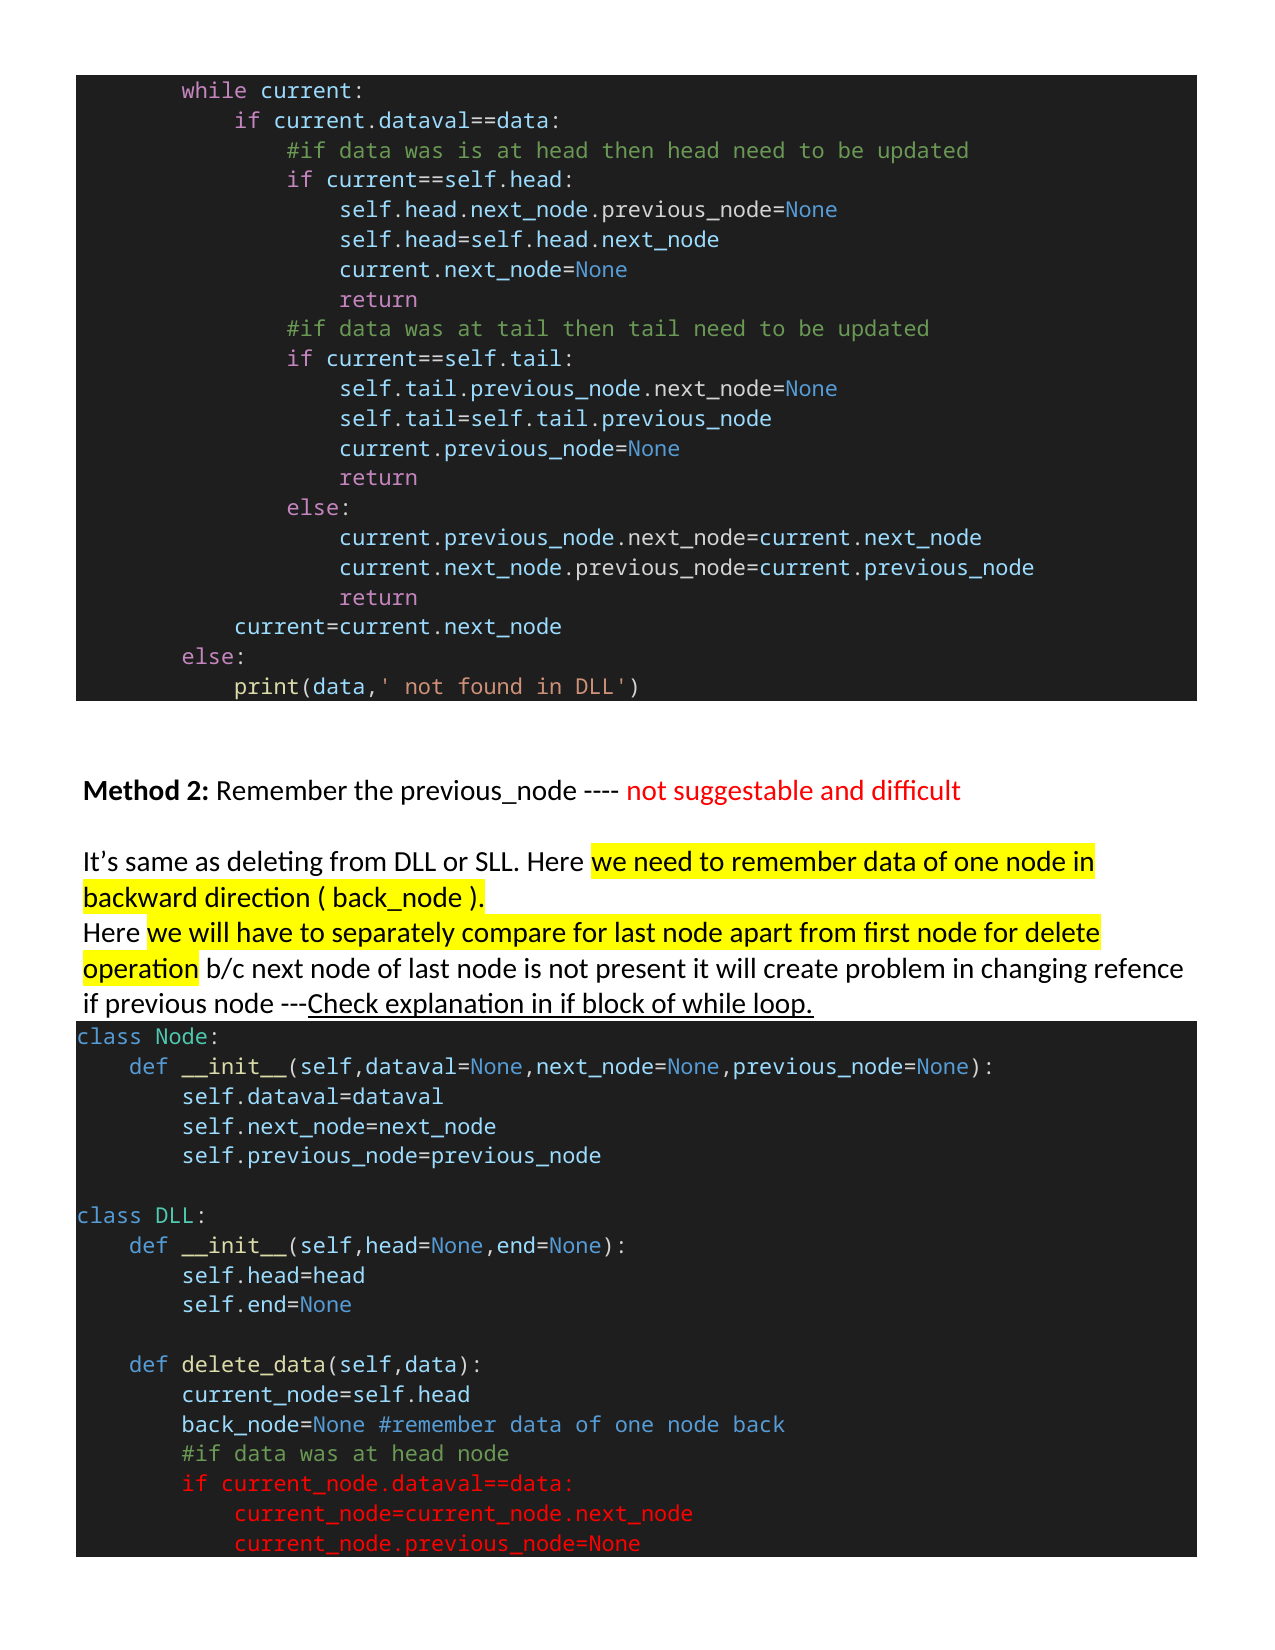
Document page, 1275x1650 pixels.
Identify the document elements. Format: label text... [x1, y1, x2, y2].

text current_node=current_node.next_node [76, 1498, 1197, 1528]
text Here we will have to separately compare for last node apart from first node for delete operation b/c next node of last node is not present it will create problem in changing refence if previous node ---Check explanation in if block of while loop. [83, 914, 1197, 1021]
text else: [76, 641, 1197, 671]
text current_node=self.head [76, 1379, 1197, 1408]
text Method 2: Remember the previous_node ---- not suggestable and difficult [83, 772, 1197, 807]
text current.previous_node.next_node=current.next_node [76, 522, 1197, 552]
text self.next_node=next_node [76, 1111, 1197, 1140]
text if current==self.head: [76, 164, 1197, 194]
text #if data was is at head then head need to be updated [76, 134, 1197, 164]
text self.end=None [76, 1289, 1197, 1319]
text current_node.previous_node=None [76, 1528, 1197, 1557]
text while current: [76, 75, 1197, 105]
text It’s same as deleting from DLL or SLL. Here we need to remember data of one node in backward direction ( back_node ). [83, 843, 1197, 914]
text return [76, 581, 1197, 611]
text self.previous_node=previous_node [76, 1140, 1197, 1170]
text def __init__(self,dataval=None,next_node=None,previous_node=None): [76, 1051, 1197, 1081]
text print(data,' not found in DLL') [76, 671, 1197, 701]
text class Node: [76, 1021, 1197, 1051]
text if current==self.tail: [76, 343, 1197, 373]
text current.next_node=None [76, 254, 1197, 283]
text self.tail.previous_node.next_node=None [76, 373, 1197, 403]
text return [76, 283, 1197, 313]
text current=current.next_node [76, 611, 1197, 641]
text current.previous_node=None [76, 432, 1197, 462]
text self.dataval=dataval [76, 1081, 1197, 1111]
text #if data was at tail then tail need to be updated [76, 313, 1197, 343]
text current.next_node.previous_node=current.previous_node [76, 552, 1197, 581]
text def __init__(self,head=None,end=None): [76, 1230, 1197, 1259]
text self.head.next_node.previous_node=None [76, 194, 1197, 224]
text if current_node.dataval==data: [76, 1468, 1197, 1498]
text def delete_data(self,data): [76, 1349, 1197, 1379]
text self.tail=self.tail.previous_node [76, 403, 1197, 432]
text class DLL: [76, 1200, 1197, 1230]
text if current.dataval==data: [76, 105, 1197, 134]
text self.head=head [76, 1259, 1197, 1289]
text else: [76, 492, 1197, 522]
text return [76, 462, 1197, 492]
text #if data was at head node [76, 1438, 1197, 1468]
text self.head=self.head.next_node [76, 224, 1197, 254]
text back_node=None #remember data of one node back [76, 1408, 1197, 1438]
